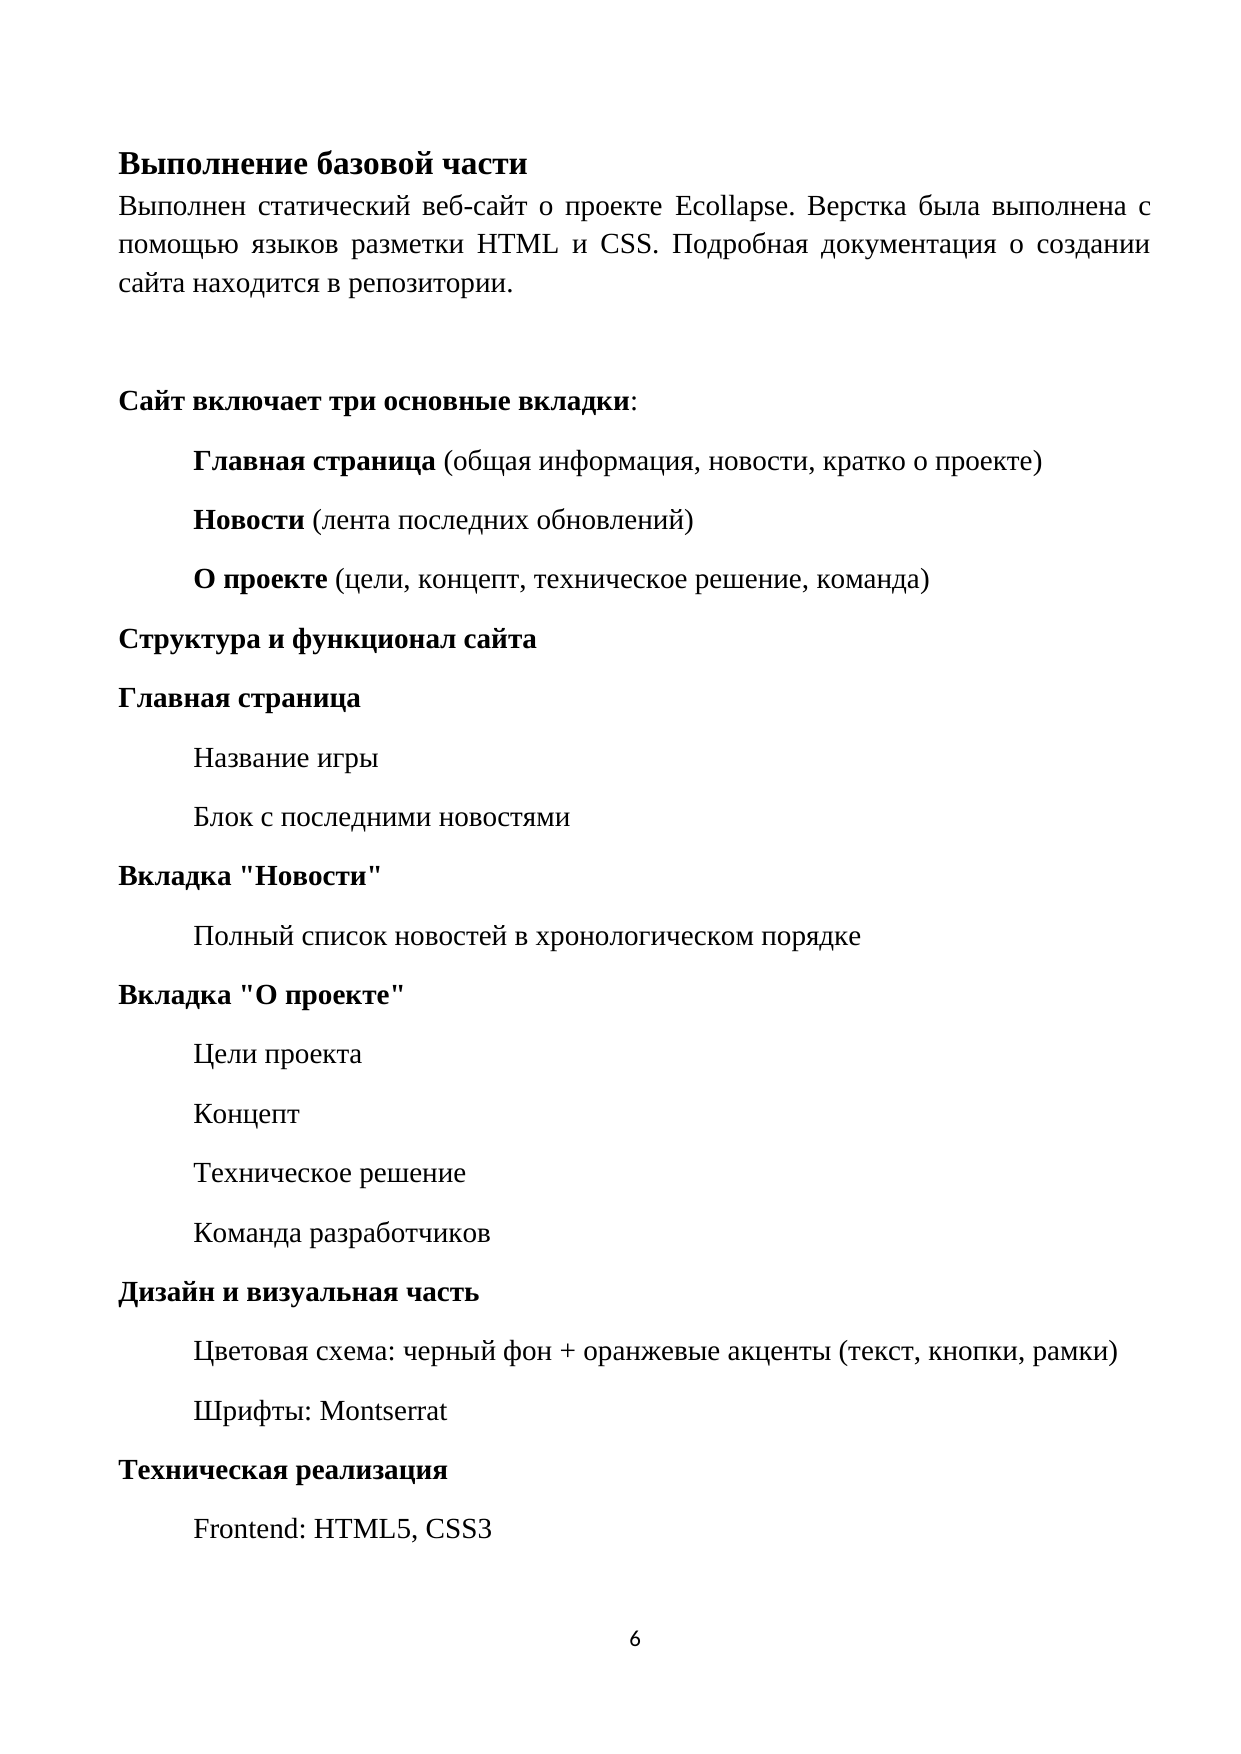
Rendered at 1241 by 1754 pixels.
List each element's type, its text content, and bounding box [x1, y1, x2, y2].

text Выполнен статический веб-сайт о проекте Ecollapse. Верстка была выполнена с помощью языков разметки HTML и CSS. Подробная документация о создании сайта находится в репозитории. [118, 188, 1152, 298]
text Команда разработчиков [118, 1215, 1152, 1248]
text Шрифты: Montserrat [118, 1393, 1152, 1426]
text Концепт [118, 1096, 1152, 1129]
text Дизайн и визуальная часть [118, 1274, 1152, 1308]
text Вкладка "Новости" [118, 858, 1152, 892]
text Структура и функционал сайта [118, 621, 1152, 654]
text Вкладка "О проекте" [118, 977, 1152, 1011]
text Frontend: HTML5, CSS3 [118, 1512, 1152, 1545]
text О проекте (цели, концепт, техническое решение, команда) [118, 562, 1152, 595]
text Название игры [118, 740, 1152, 773]
text Главная страница (общая информация, новости, кратко о проекте) [118, 443, 1152, 476]
text Главная страница [118, 680, 1152, 714]
text Полный список новостей в хронологическом порядке [118, 918, 1152, 951]
text Выполнение базовой части [118, 143, 1152, 181]
text Блок с последними новостями [118, 799, 1152, 833]
text Сайт включает три основные вкладки: [118, 383, 1152, 417]
text Техническое решение [118, 1155, 1152, 1189]
text Цели проекта [118, 1037, 1152, 1070]
text Техническая реализация [118, 1452, 1152, 1486]
text Новости (лента последних обновлений) [118, 502, 1152, 536]
text Цветовая схема: черный фон + оранжевые акценты (текст, кнопки, рамки) [118, 1333, 1152, 1367]
